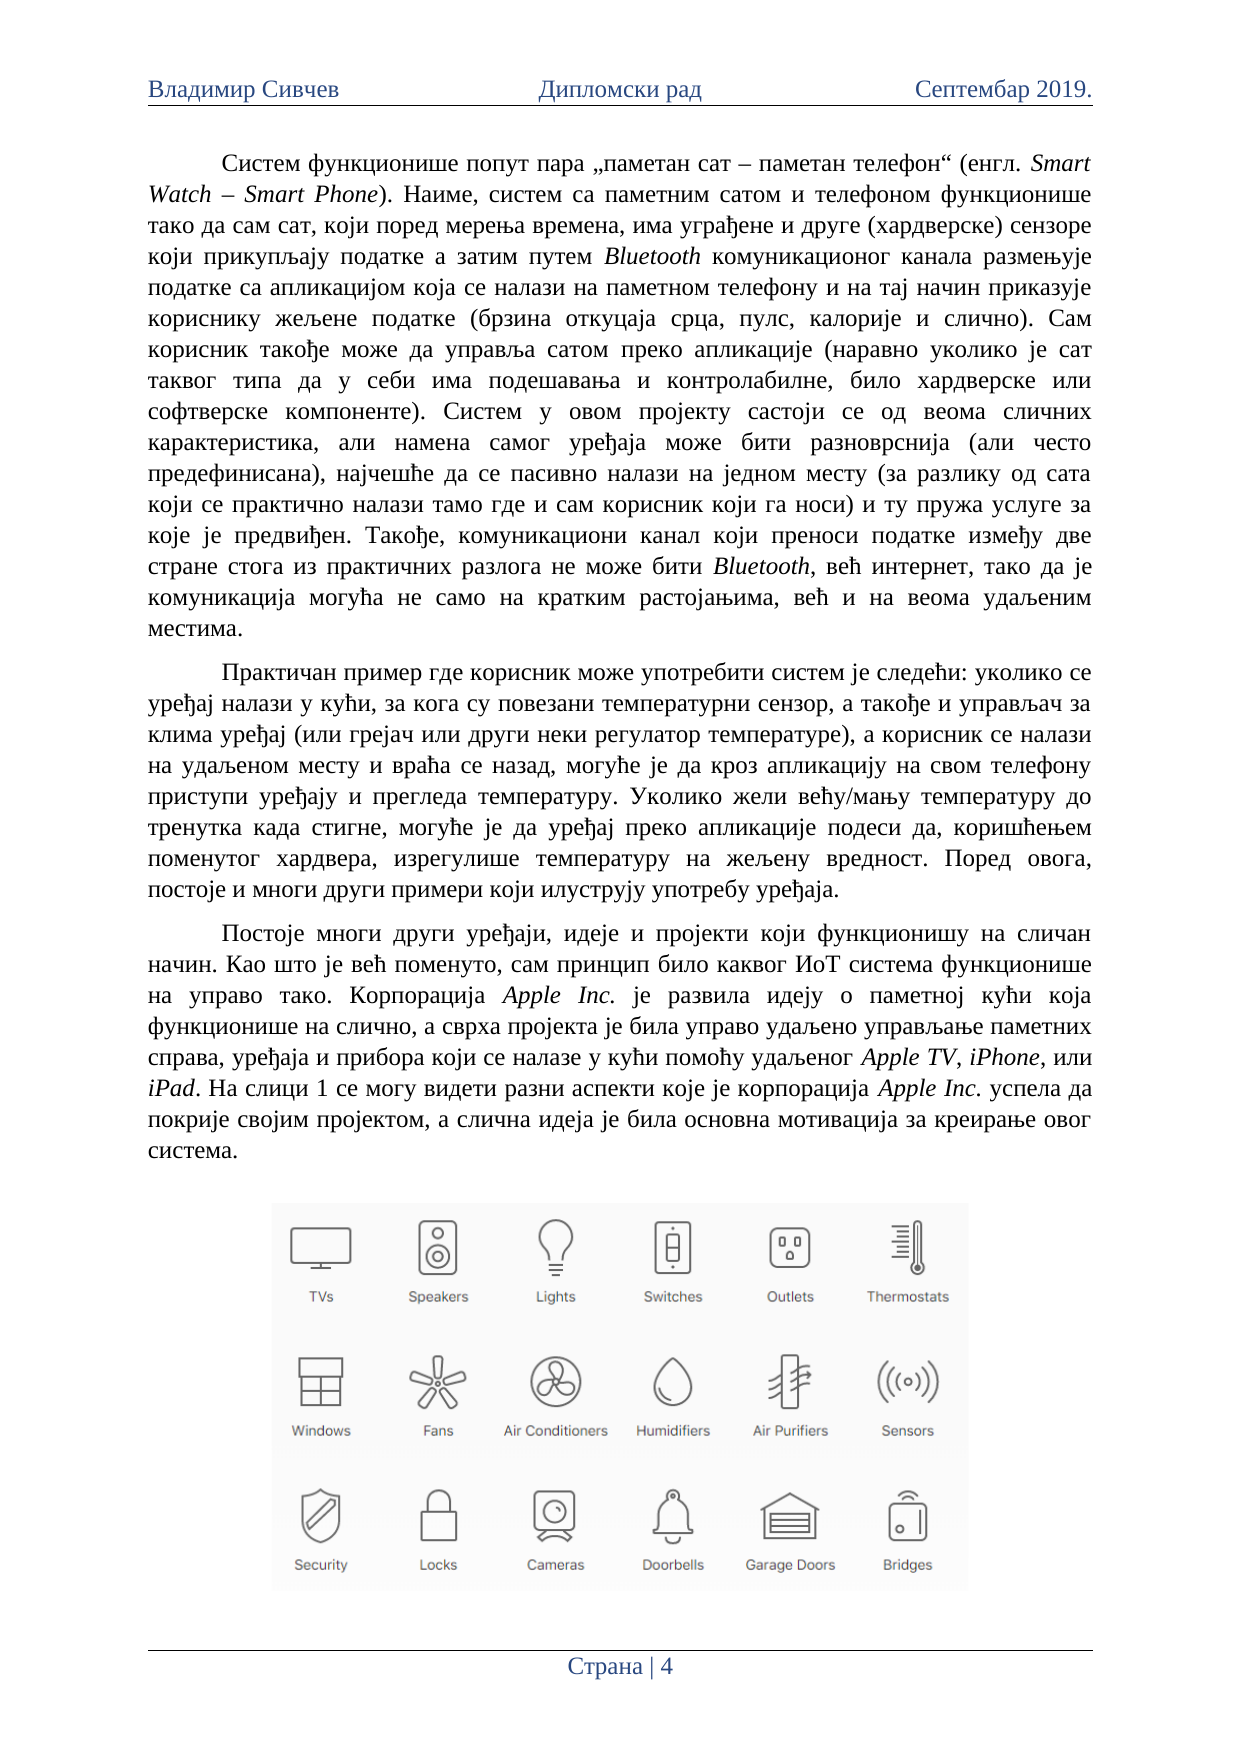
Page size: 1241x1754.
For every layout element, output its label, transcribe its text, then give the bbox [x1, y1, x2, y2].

text Постоје многи други уређаји, идеје и пројекти који функционишу на сличан начин. Као што је већ поменуто, сам принцип било каквог ИоТ система функционише на управо тако. Корпорација Apple Inc. је развила идеју о паметној кући која функционише на слично, а сврха пројекта је била управо удаљено управљање паметних справа, уређаја и прибора који се налазе у кући помоћу удаљеног Apple TV, iPhone, или iPad. На слици 1 се могу видети разни аспекти које је корпорација Apple Inc. успела да покрије својим пројектом, а слична идеја је била основна мотивација за креирање овог система. [148, 918, 1093, 1164]
text Практичан пример где корисник може употребити систем је следећи: уколико се уређај налази у кући, за кога су повезани температурни сензор, а такође и управљач за клима уређај (или грејач или други неки регулатор температуре), а корисник се налази на удаљеном месту и враћа се назад, могуће је да кроз апликацију на свом телефону приступи уређају и прегледа температуру. Уколико жели већу/мању температуру до тренутка када стигне, могуће је да уређај преко апликације подеси да, коришћењем поменутог хардвера, изрегулише температуру на жељену вредност. Поред овога, постоје и многи други примери који илуструју употребу уређаја. [148, 657, 1093, 903]
picture [271, 1203, 969, 1591]
text Систем функционише попут пара „паметан сат – паметан телефон“ (енгл. Smart Watch – Smart Phone). Наиме, систем са паметним сатом и телефоном функционише тако да сам сат, који поред мерења времена, има уграђене и друге (хардверске) сензоре који прикупљају податке а затим путем Bluetooth комуникационог канала размењује податке са апликацијом која се налази на паметном телефону и на тај начин приказује кориснику жељене податке (брзина откуцаја срца, пулс, калорије и слично). Сам корисник такође може да управља сатом преко апликације (наравно уколико је сат таквог типа да у себи има подешавања и контролабилне, било хардверске или софтверске компоненте). Систем у овом пројекту састоји се од веома сличних карактеристика, али намена самог уређаја може бити разноврснија (али често предефинисана), најчешће да се пасивно налази на једном месту (за разлику од сата који се практично налази тамо где и сам корисник који га носи) и ту пружа услуге за које је предвиђен. Такође, комуникациони канал који преноси податке између две стране стога из практичних разлога не може бити Bluetooth, већ интернет, тако да је комуникација могућа не само на кратким растојањима, већ и на веома удаљеним местима. [148, 148, 1093, 642]
